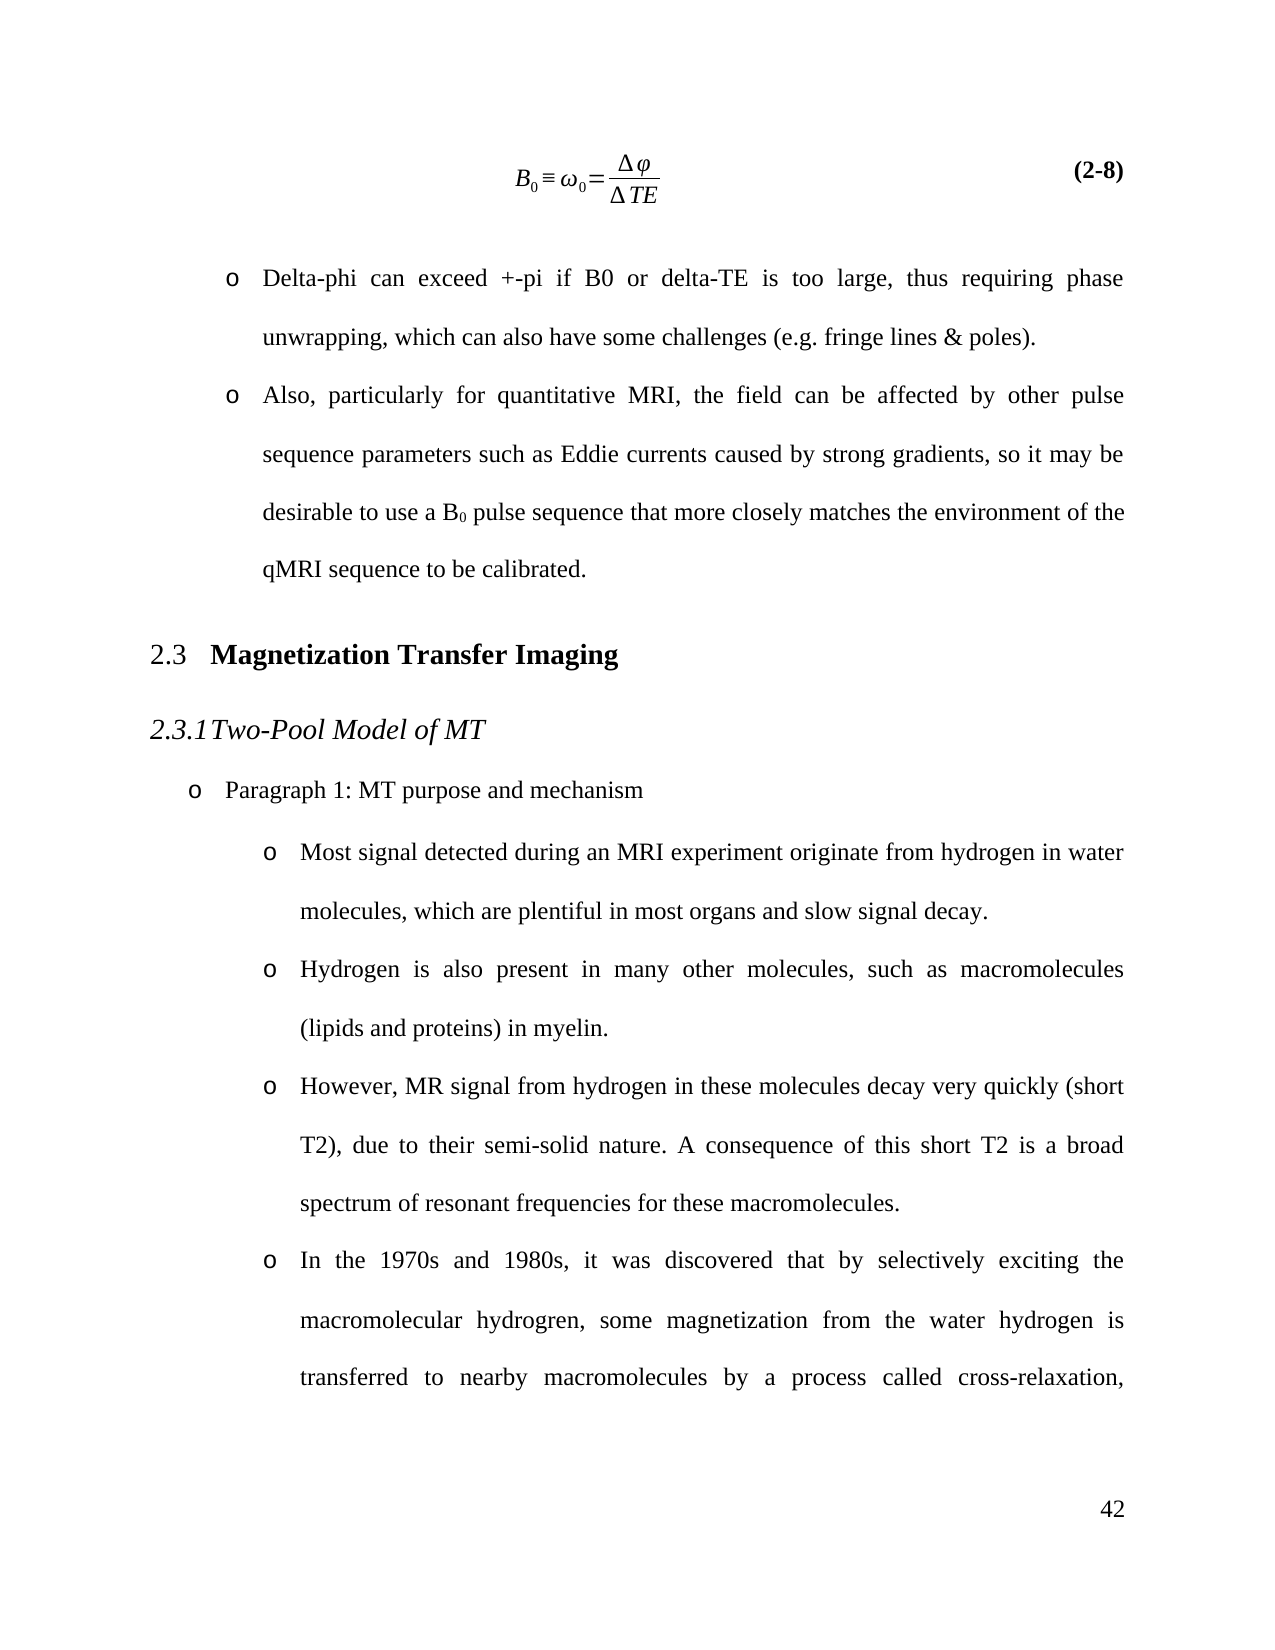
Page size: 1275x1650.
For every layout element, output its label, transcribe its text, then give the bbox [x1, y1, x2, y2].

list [262, 1245, 1125, 1391]
list Paragraph 1: MT purpose and mechanism [187, 775, 1125, 806]
list Most signal detected during an MRI experiment originate from hydrogen in water molecules, which are plentiful in most organs and slow signal decay. [262, 837, 1125, 925]
subtitle Magnetization Transfer Imaging [150, 637, 1125, 670]
subtitle Two-Pool Model of MT [150, 712, 1125, 746]
table_header (2-8) [1025, 150, 1135, 263]
list Delta-phi can exceed +-pi if B0 or delta-TE is too large, thus requiring phase unwrapping, which can also have some challenges (e.g. fringe lines & poles). [225, 263, 1125, 351]
list Also, particularly for quantitative MRI, the field can be affected by other pulse sequence parameters such as Eddie currents caused by strong gradients, so it may be desirable to use a B0 pulse sequence that more closely matches the environment of the qMRI sequence to be calibrated. [225, 380, 1125, 583]
table_header [150, 150, 1025, 263]
list Hydrogen is also present in many other molecules, such as macromolecules (lipids and proteins) in myelin. [262, 954, 1125, 1042]
list However, MR signal from hydrogen in these molecules decay very quickly (short T2), due to their semi-solid nature. A consequence of this short T2 is a broad spectrum of resonant frequencies for these macromolecules. [262, 1071, 1125, 1217]
